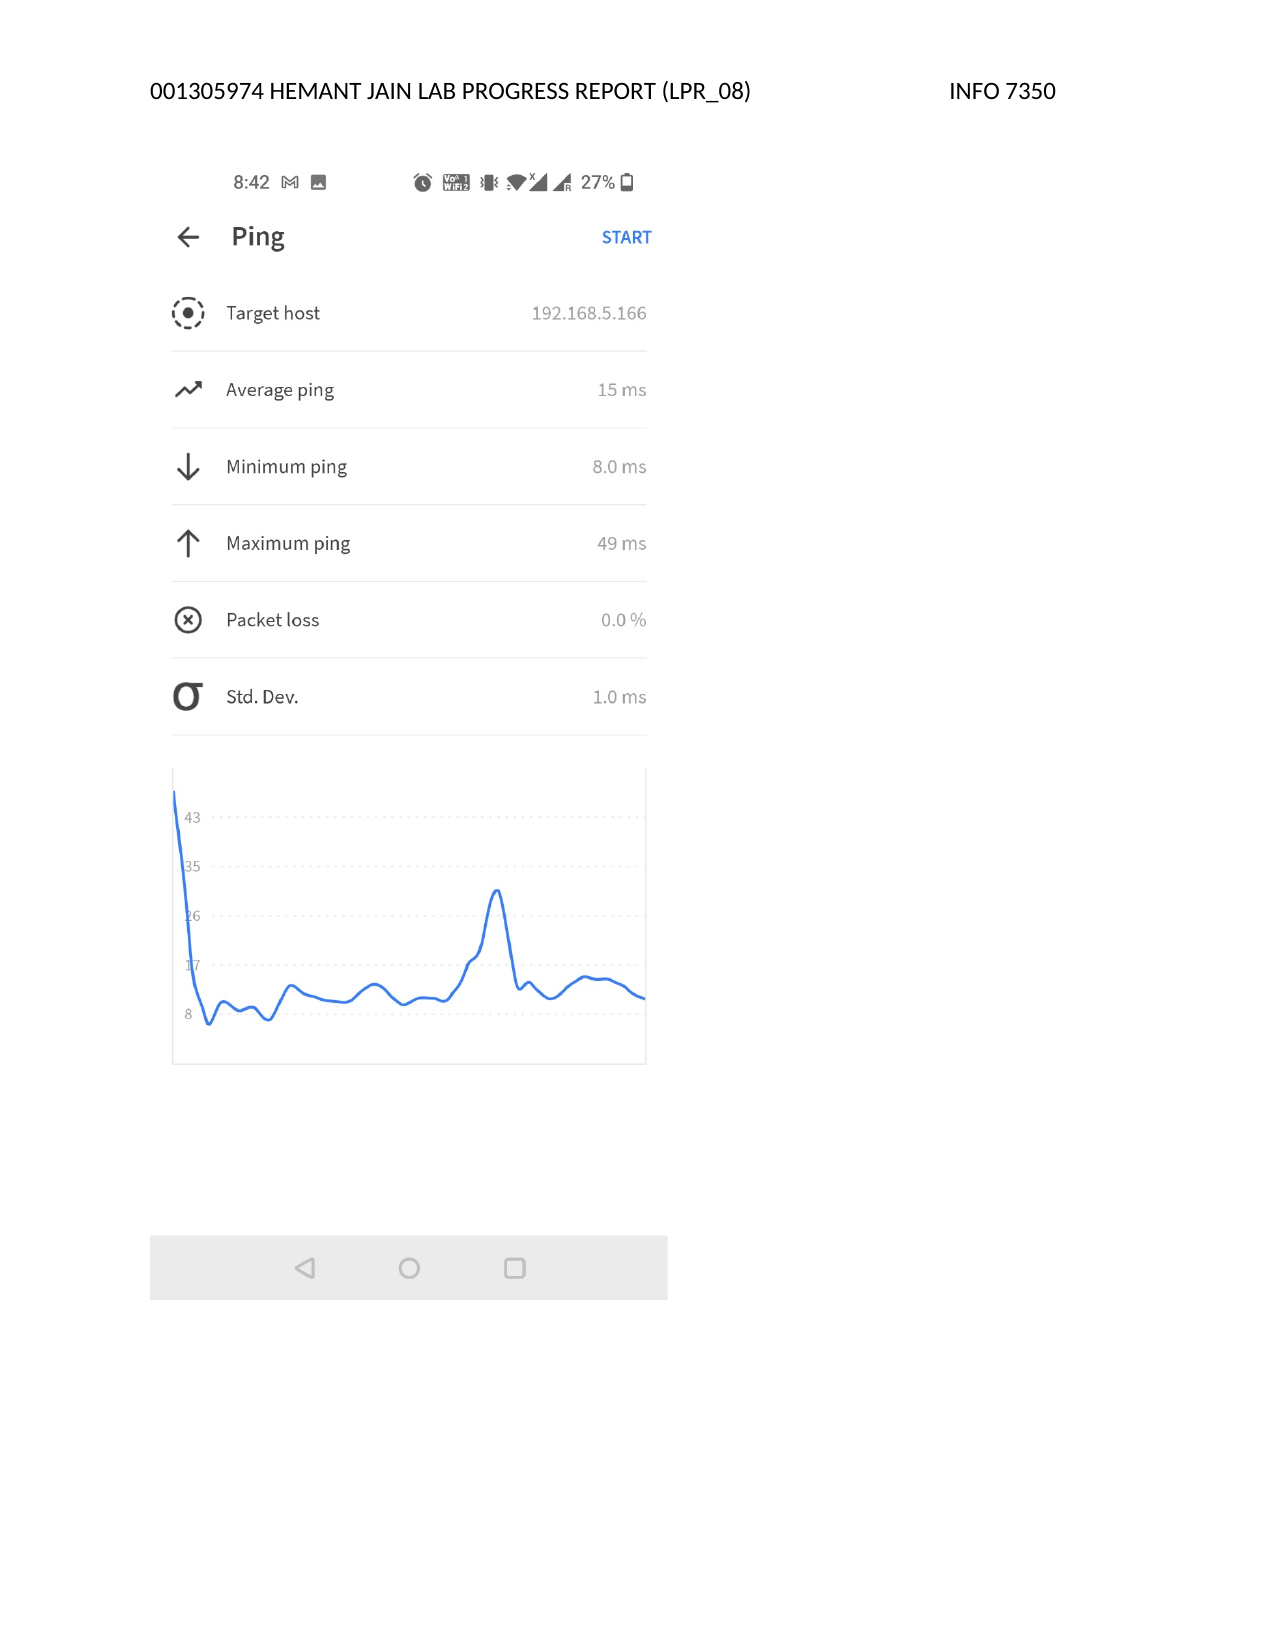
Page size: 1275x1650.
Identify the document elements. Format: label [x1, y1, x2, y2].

picture [150, 150, 668, 1300]
